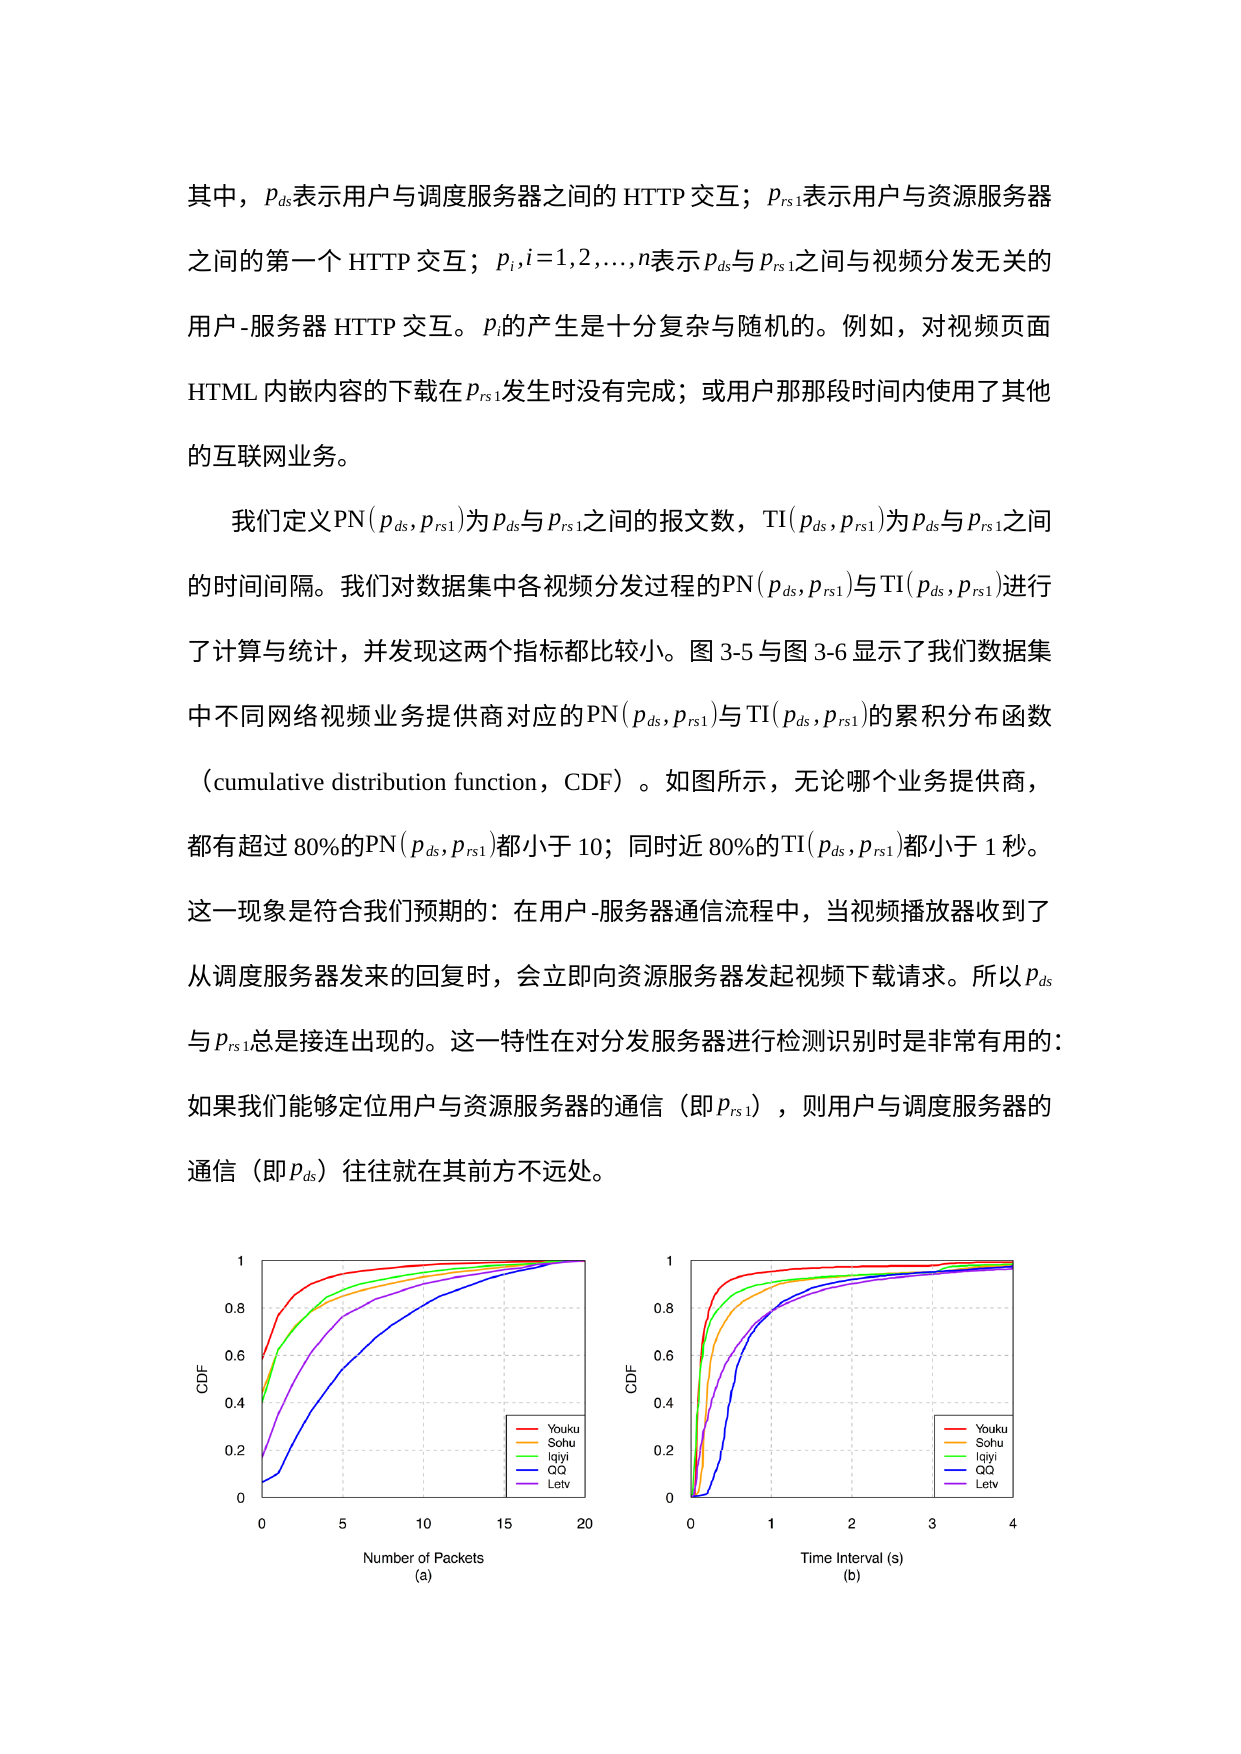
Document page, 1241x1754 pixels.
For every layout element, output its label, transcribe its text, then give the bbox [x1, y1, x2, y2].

text 我们定义为与之间的报文数，为与之间的时间间隔。我们对数据集中各视频分发过程的与进行了计算与统计，并发现这两个指标都比较小。图3-5与图3-6显示了我们数据集中不同网络视频业务提供商对应的与的累积分布函数（cumulative distribution function，CDF）。如图所示，无论哪个业务提供商，都有超过80%的都小于10；同时近80%的都小于1秒。这一现象是符合我们预期的：在用户-服务器通信流程中，当视频播放器收到了从调度服务器发来的回复时，会立即向资源服务器发起视频下载请求。所以与总是接连出现的。这一特性在对分发服务器进行检测识别时是非常有用的：如果我们能够定位用户与资源服务器的通信（即），则用户与调度服务器的通信（即）往往就在其前方不远处。 [187, 487, 1053, 1202]
text 其中，表示用户与调度服务器之间的HTTP交互；表示用户与资源服务器之间的第一个HTTP交互；表示与之间与视频分发无关的用户-服务器HTTP交互。的产生是十分复杂与随机的。例如，对视频页面HTML内嵌内容的下载在发生时没有完成；或用户那那段时间内使用了其他的互联网业务。 [187, 162, 1053, 487]
picture [192, 1242, 1049, 1585]
